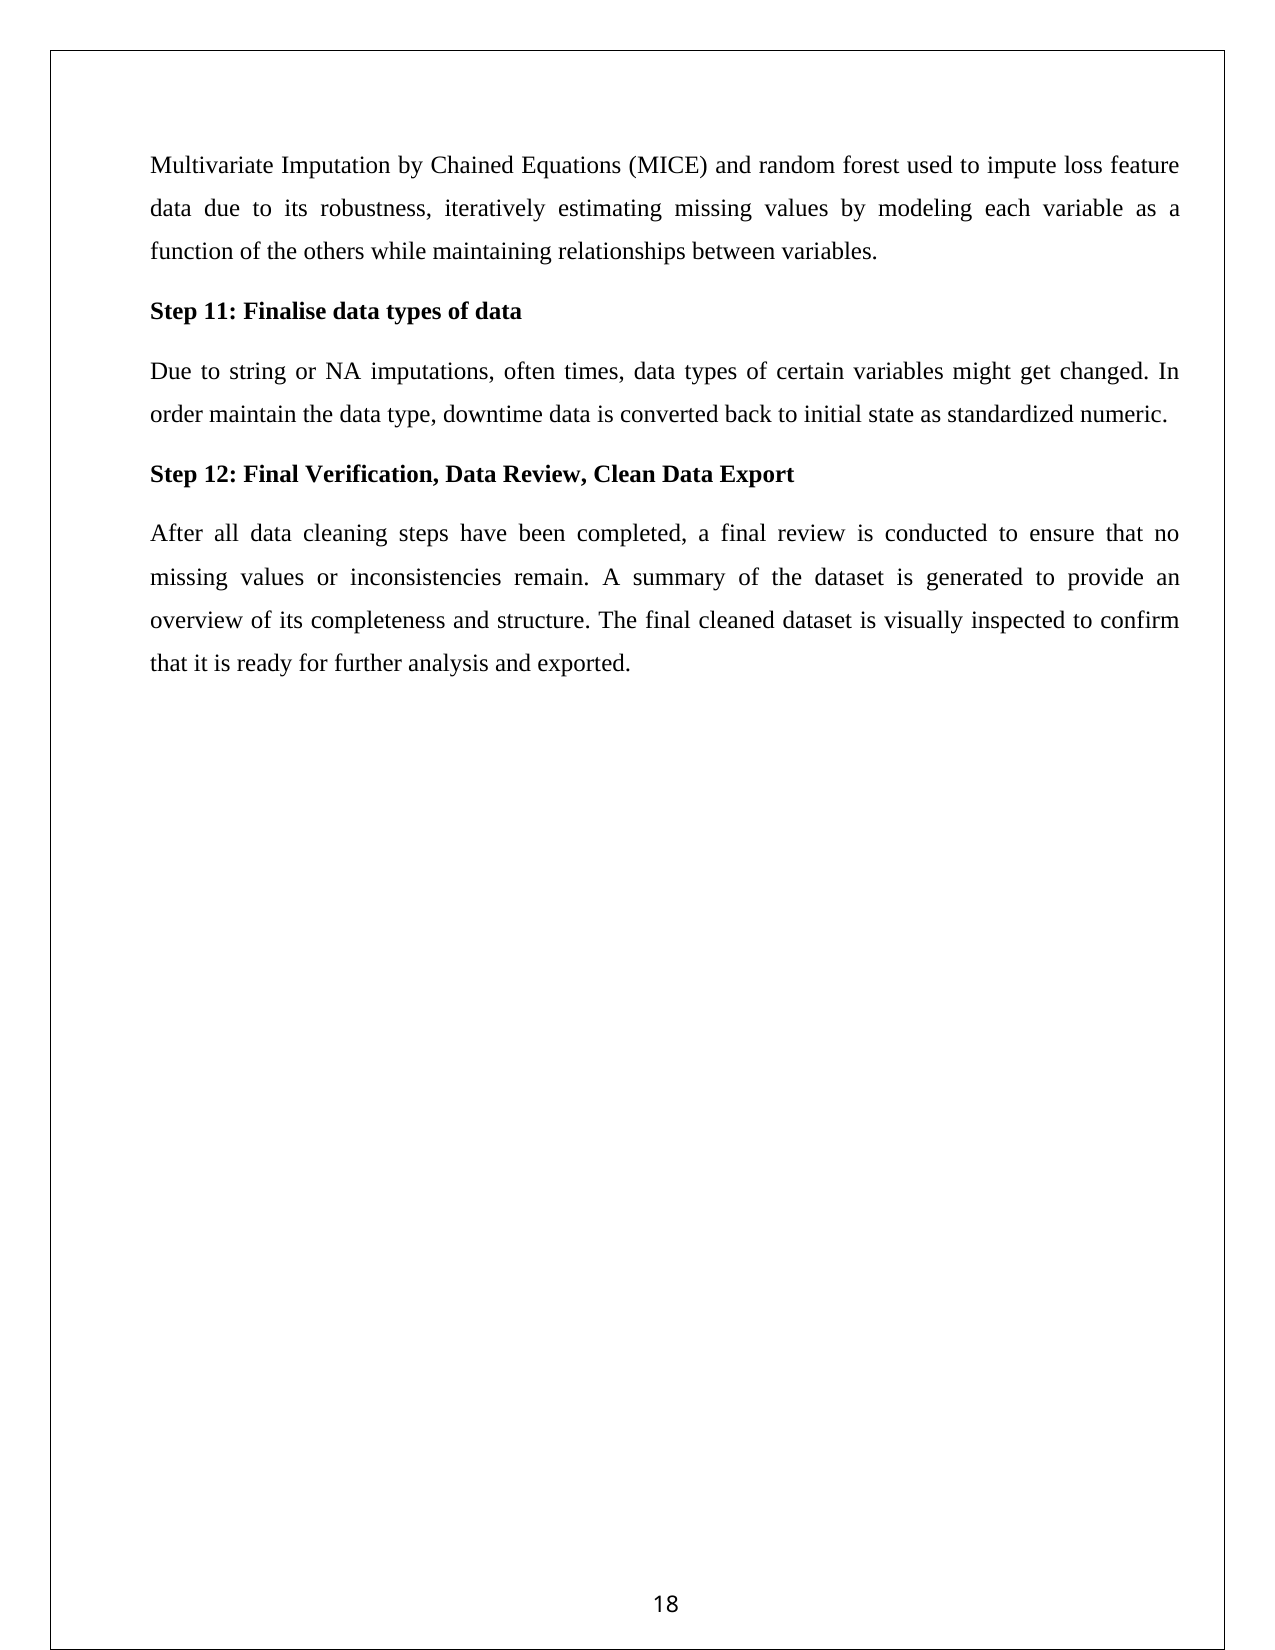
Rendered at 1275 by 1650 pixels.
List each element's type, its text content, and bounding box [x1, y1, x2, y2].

text After all data cleaning steps have been completed, a final review is conducted to ensure that no missing values or inconsistencies remain. A summary of the dataset is generated to provide an overview of its completeness and structure. The final cleaned dataset is visually inspected to confirm that it is ready for further analysis and exported. [150, 518, 1181, 677]
text Multivariate Imputation by Chained Equations (MICE) and random forest used to impute loss feature data due to its robustness, iteratively estimating missing values by modeling each variable as a function of the others while maintaining relationships between variables. [150, 150, 1181, 265]
text Due to string or NA imputations, often times, data types of certain variables might get changed. In order maintain the data type, downtime data is converted back to initial state as standardized numeric. [150, 356, 1181, 428]
text Step 12: Final Verification, Data Review, Clean Data Export [150, 459, 1181, 487]
text Step 11: Finalise data types of data [150, 296, 1181, 325]
